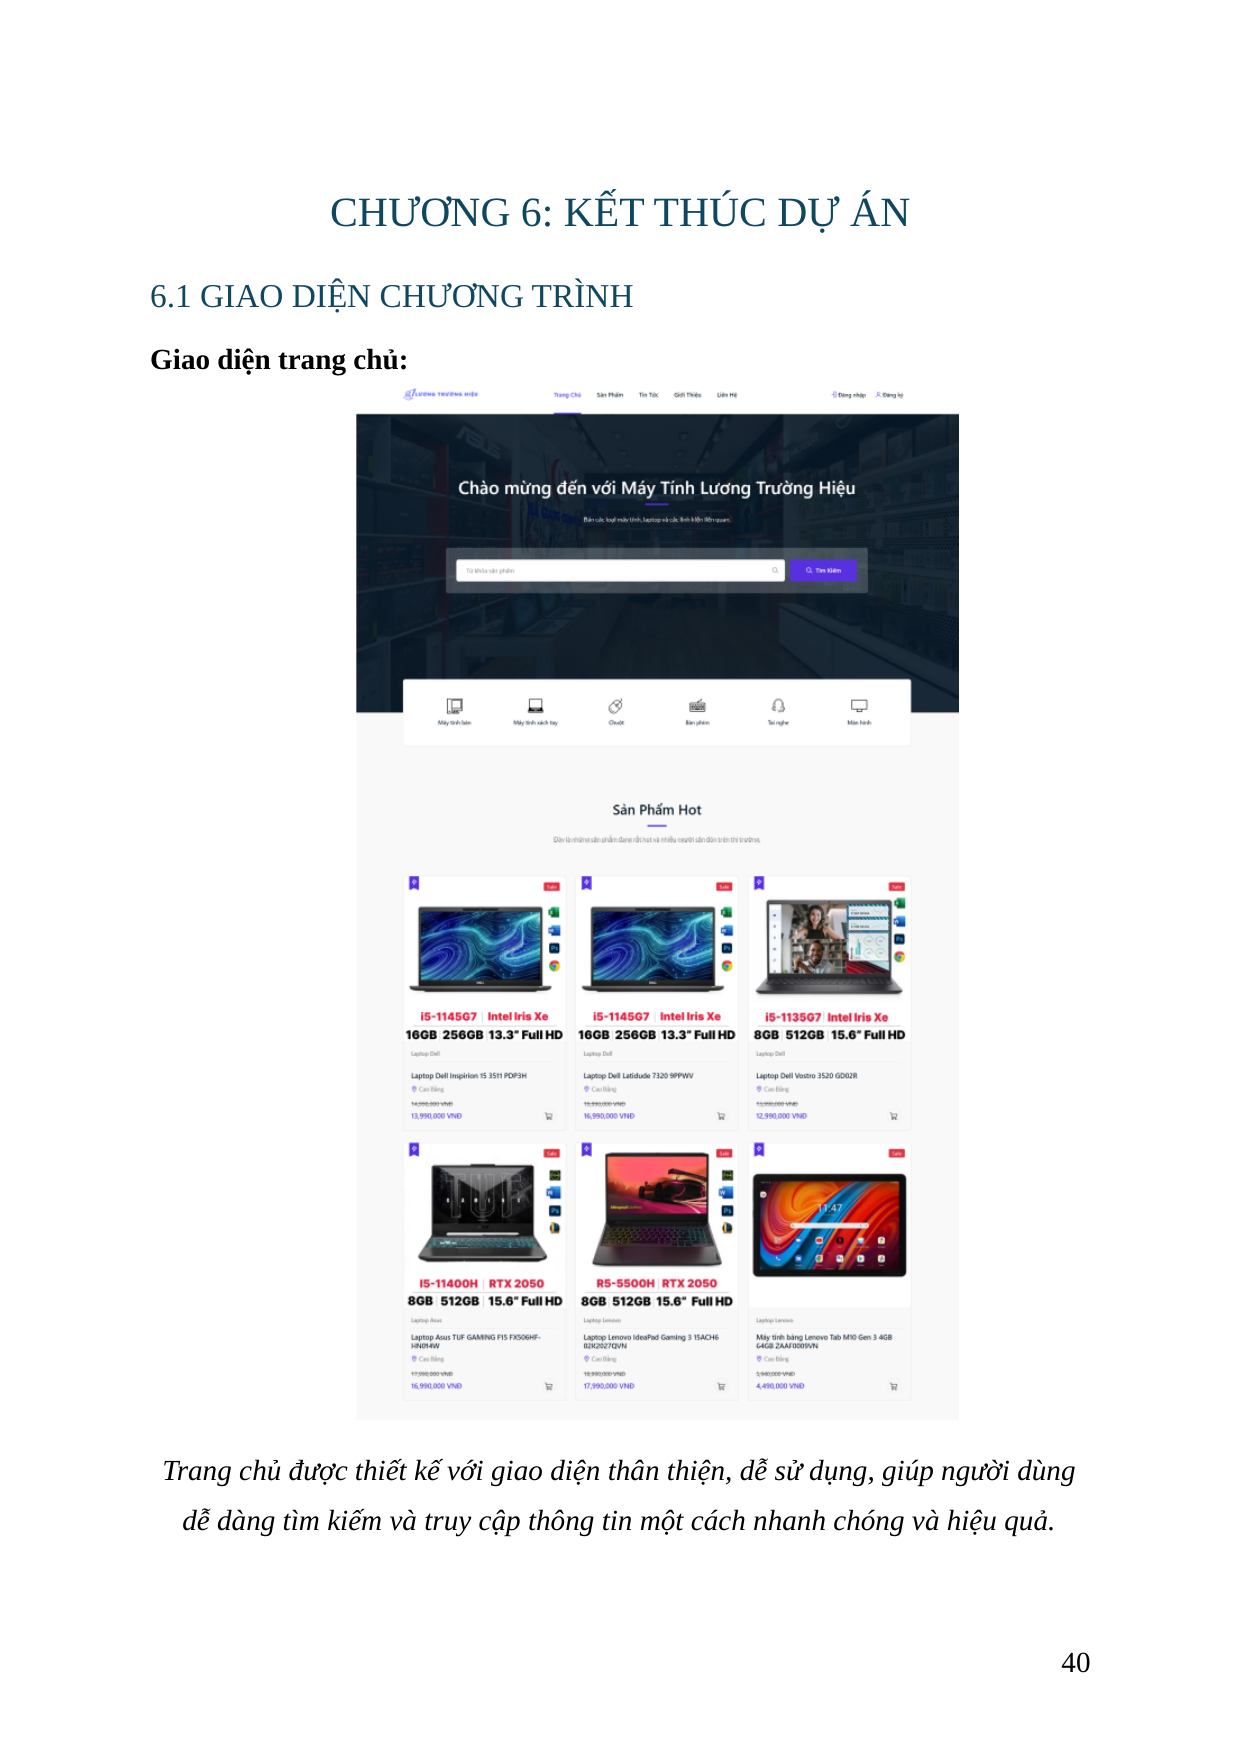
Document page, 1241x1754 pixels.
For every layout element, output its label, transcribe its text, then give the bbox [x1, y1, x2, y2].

text Giao diện trang chủ: [150, 342, 1090, 375]
subtitle CHƯƠNG 6: KẾT THÚC DỰ ÁN [150, 187, 1090, 235]
subtitle 6.1 GIAO DIỆN CHƯƠNG TRÌNH [150, 276, 1090, 314]
text Trang chủ được thiết kế với giao diện thân thiện, dễ sử dụng, giúp người dùng dễ dàng tìm kiếm và truy cập thông tin một cách nhanh chóng và hiệu quả. [150, 1453, 1090, 1536]
